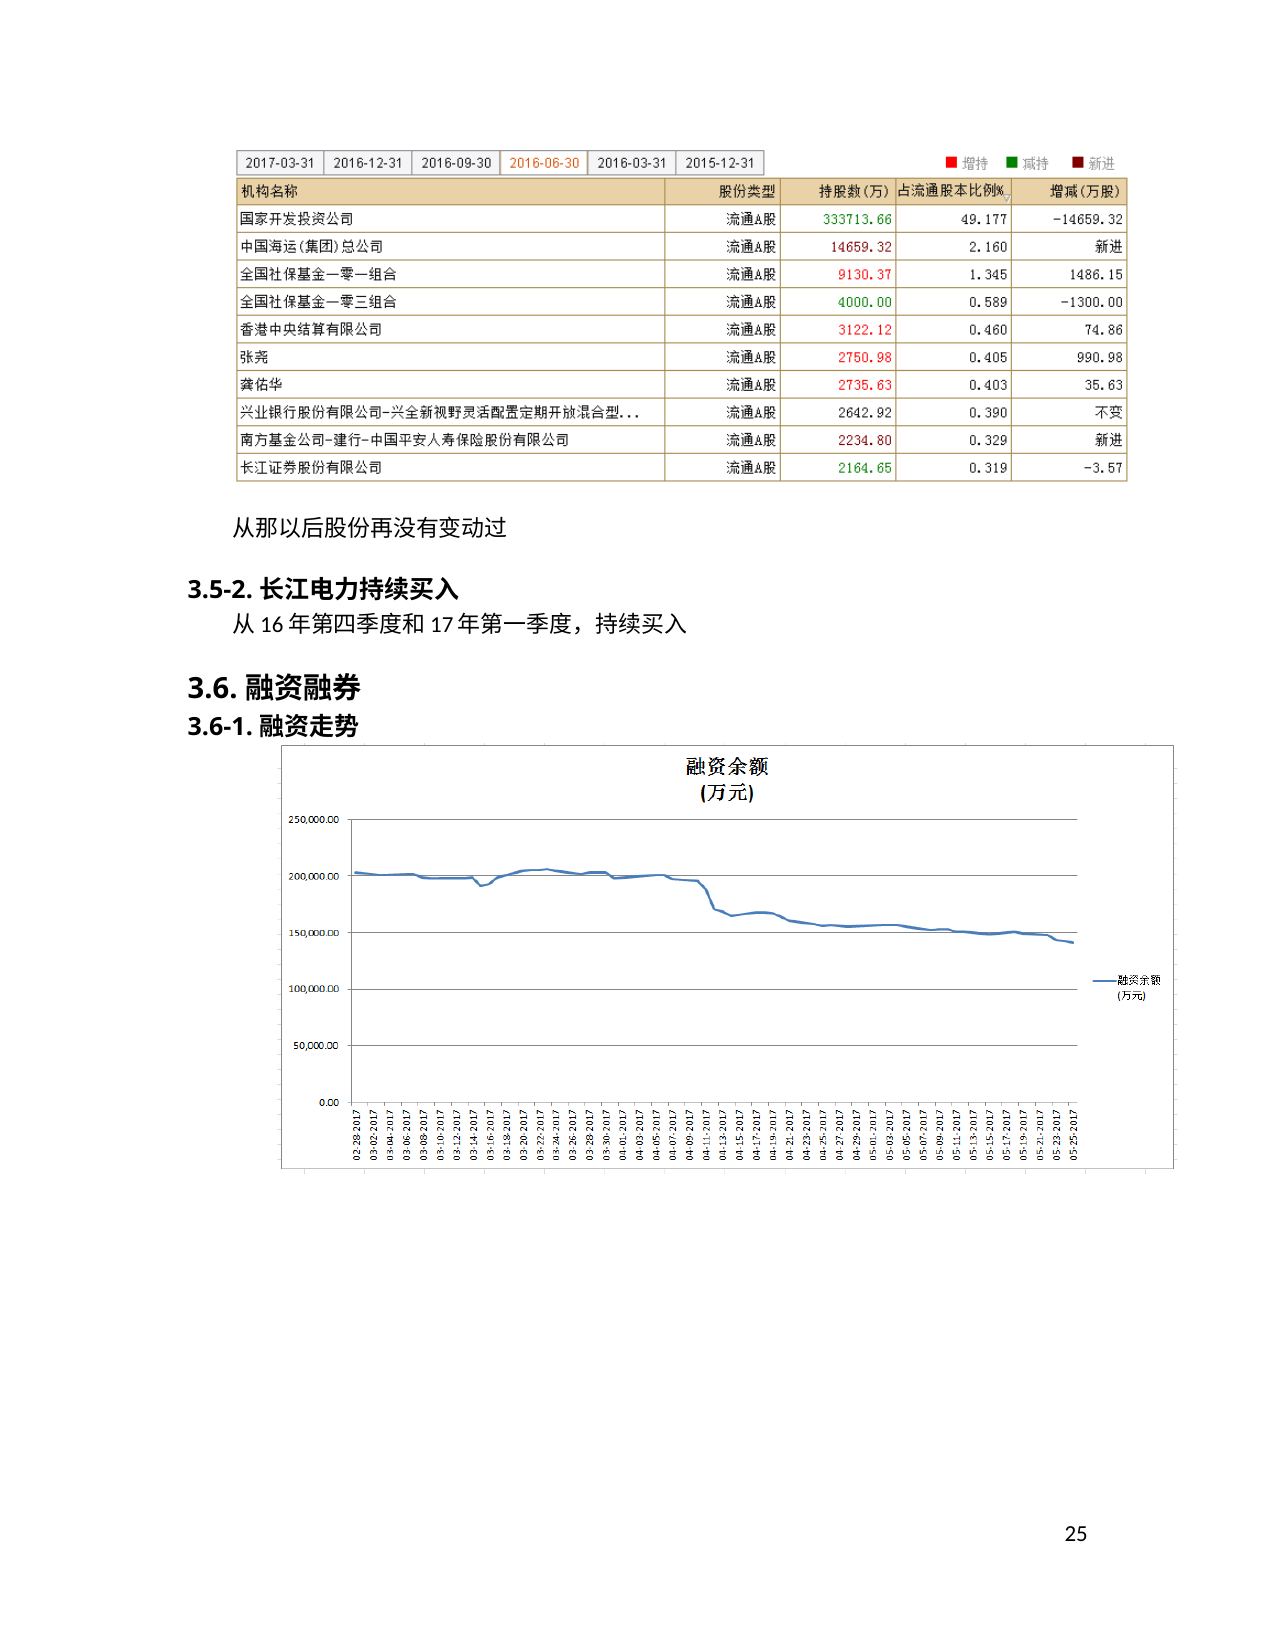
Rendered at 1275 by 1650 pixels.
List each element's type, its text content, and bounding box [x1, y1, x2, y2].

text 从那以后股份再没有变动过 [187, 510, 1087, 543]
picture [277, 743, 1178, 1174]
subtitle 融资走势 [187, 707, 1087, 743]
text 从16年第四季度和17年第一季度，持续买入 [187, 605, 1087, 639]
subtitle 融资融券 [187, 664, 1087, 707]
picture [232, 150, 1133, 486]
subtitle 长江电力持续买入 [187, 569, 1087, 605]
